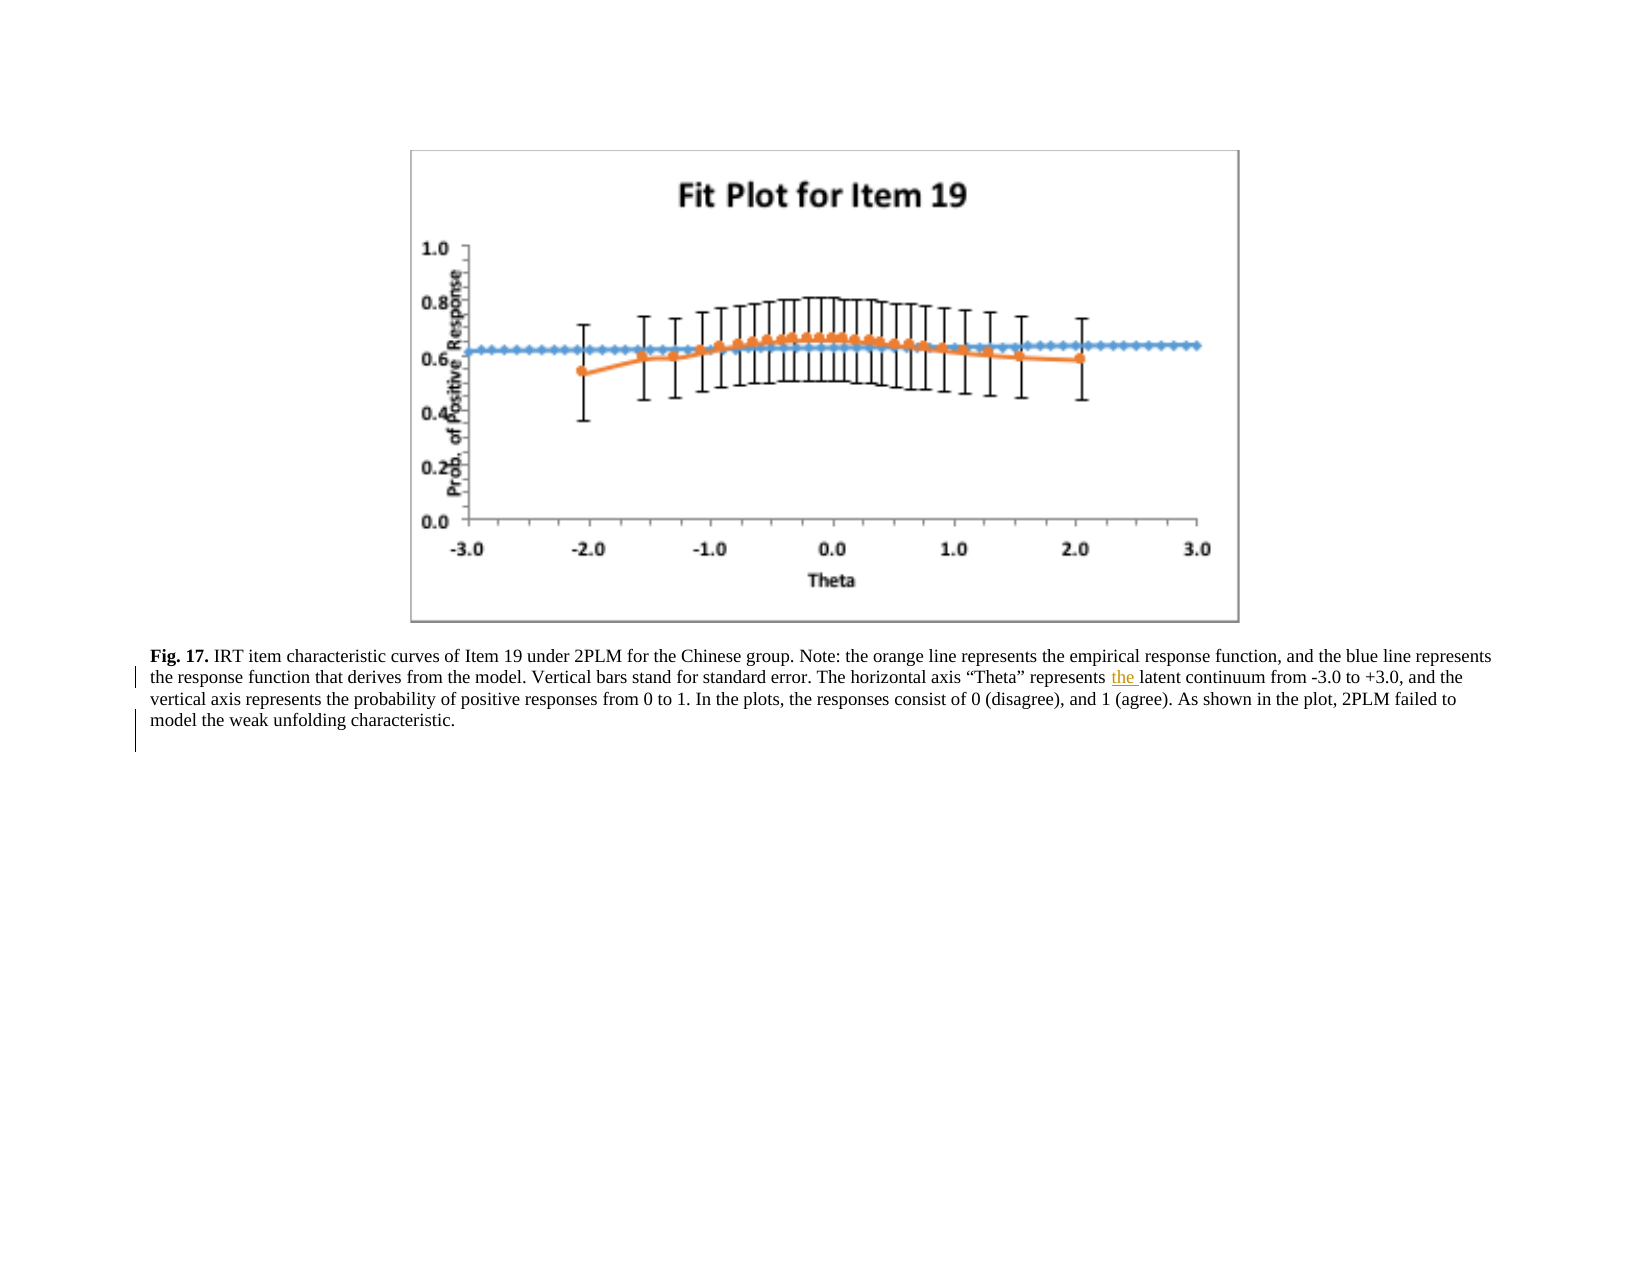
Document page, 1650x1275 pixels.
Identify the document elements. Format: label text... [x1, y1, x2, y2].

picture [410, 150, 1240, 623]
text Fig. 17. IRT item characteristic curves of Item 19 under 2PLM for the Chinese group. Note: the orange line represents the empirical response function, and the blue line represents the response function that derives from the model. Vertical bars stand for standard error. The horizontal axis “Theta” represents latent continuum from -3.0 to +3.0, and the vertical axis represents the probability of positive responses from 0 to 1. In the plots, the responses consist of 0 (disagree), and 1 (agree). As shown in the plot, 2PLM failed to model the weak unfolding characteristic. [150, 644, 1500, 731]
